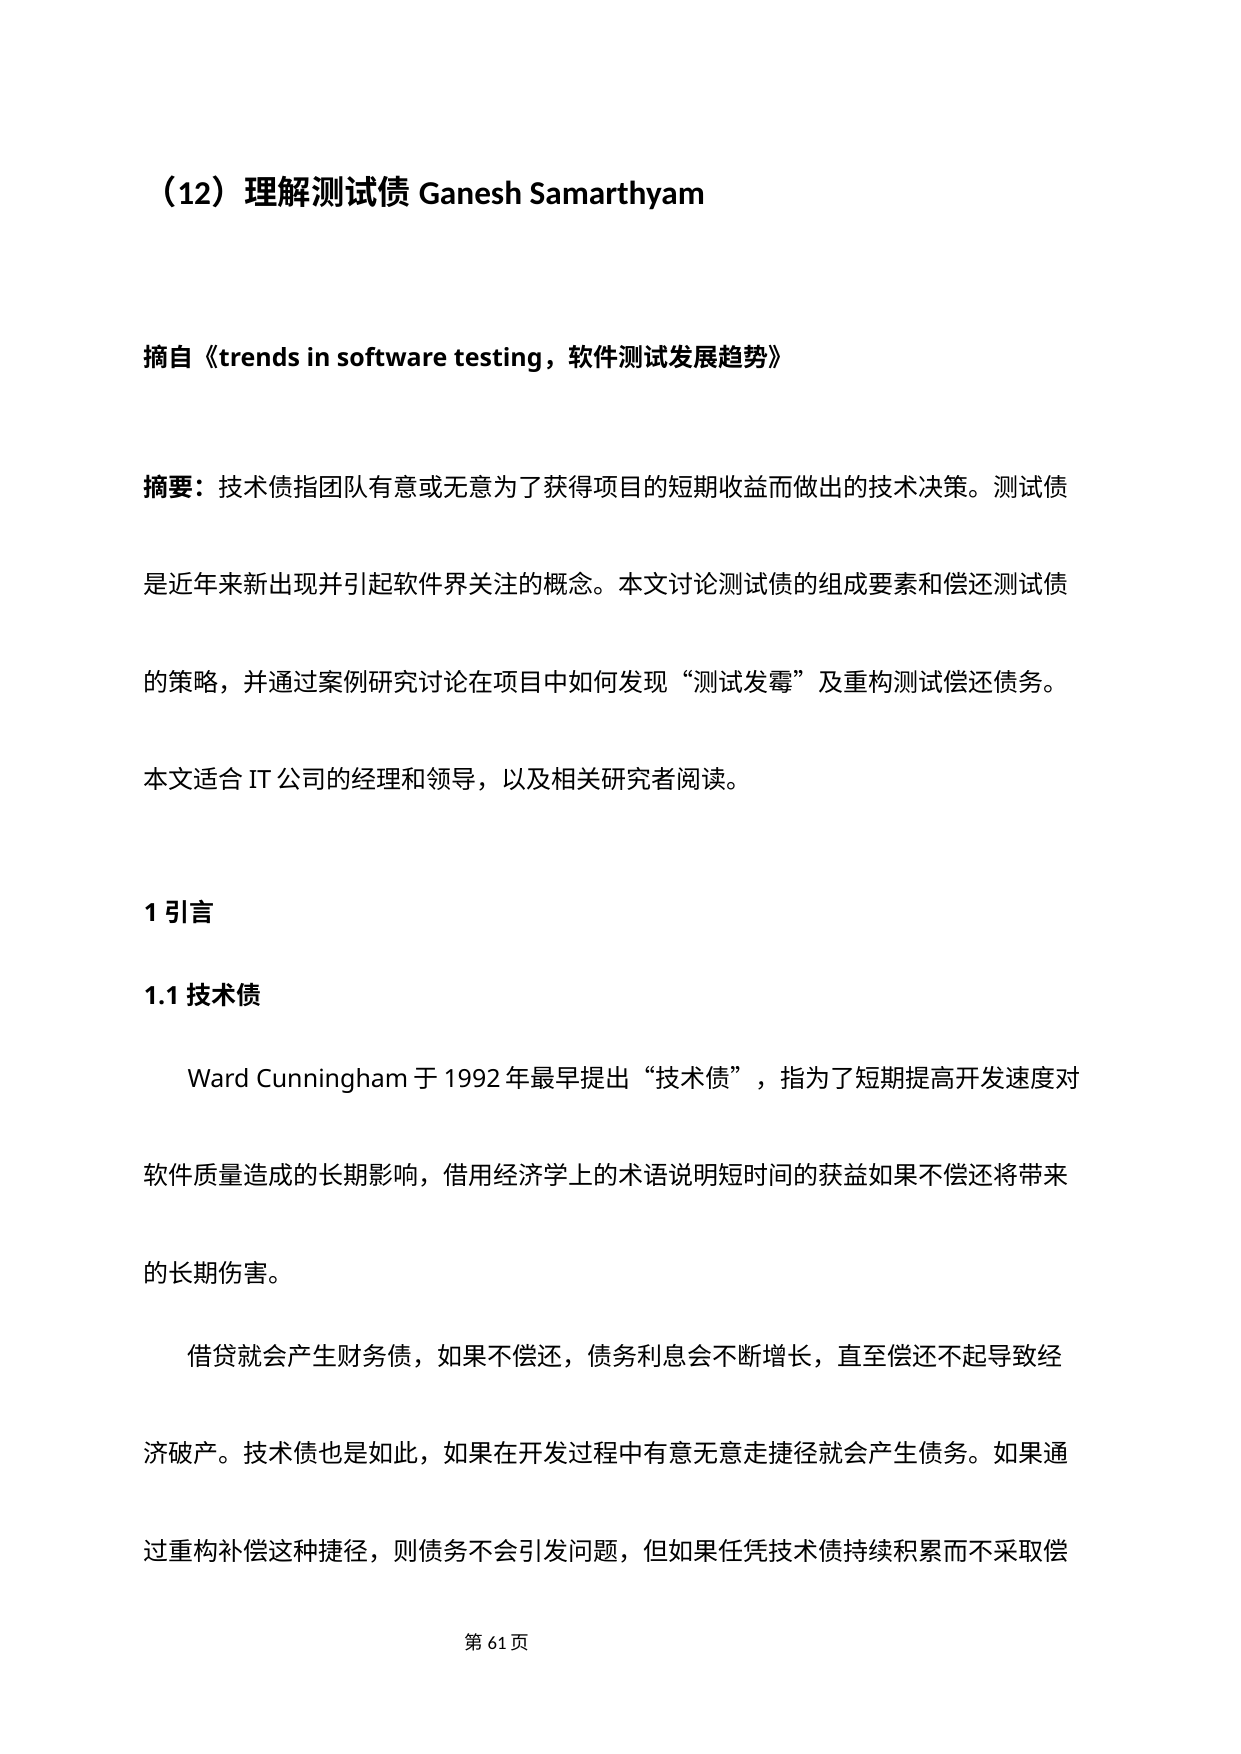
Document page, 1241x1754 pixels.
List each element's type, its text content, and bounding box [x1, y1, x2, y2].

subtitle （12）理解测试债 Ganesh Samarthyam [144, 158, 1085, 223]
text 1 引言 [144, 878, 1085, 943]
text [144, 1322, 1085, 1582]
text 摘自《trends in software testing，软件测试发展趋势》 [144, 323, 1085, 388]
text 1.1 技术债 [144, 961, 1085, 1026]
text Ward Cunningham于1992年最早提出“技术债”，指为了短期提高开发速度对软件质量造成的长期影响，借用经济学上的术语说明短时间的获益如果不偿还将带来的长期伤害。 [144, 1044, 1085, 1304]
text 摘要：技术债指团队有意或无意为了获得项目的短期收益而做出的技术决策。测试债是近年来新出现并引起软件界关注的概念。本文讨论测试债的组成要素和偿还测试债的策略，并通过案例研究讨论在项目中如何发现“测试发霉”及重构测试偿还债务。本文适合IT公司的经理和领导，以及相关研究者阅读。 [144, 453, 1085, 810]
